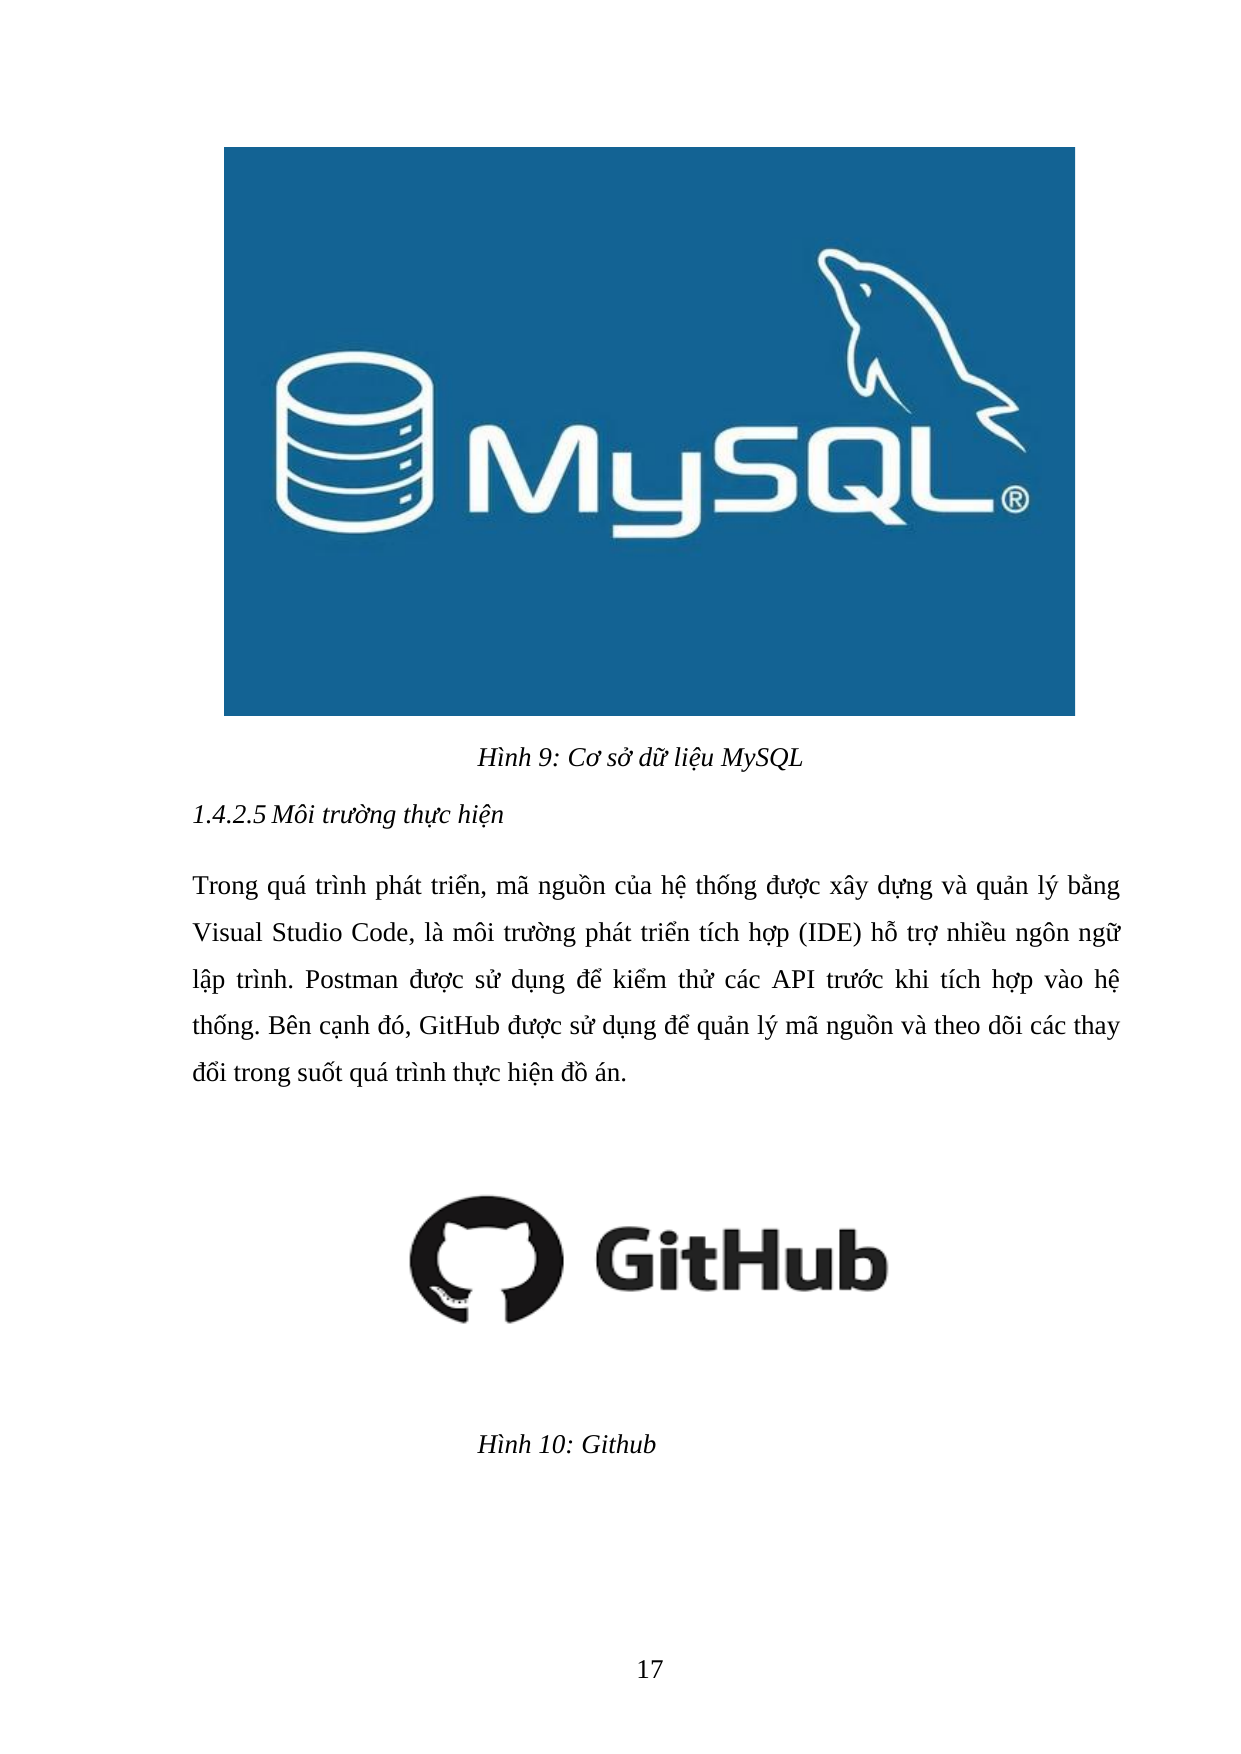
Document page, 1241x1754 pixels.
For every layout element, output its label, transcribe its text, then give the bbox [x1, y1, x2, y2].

picture [358, 1123, 941, 1404]
title Github [477, 1429, 1122, 1460]
subtitle Môi trường thực hiện [192, 798, 1122, 829]
text Trong quá trình phát triển, mã nguồn của hệ thống được xây dựng và quản lý bằng Visual Studio Code, là môi trường phát triển tích hợp (IDE) hỗ trợ nhiều ngôn ngữ lập trình. Postman được sử dụng để kiểm thử các API trước khi tích hợp vào hệ thống. Bên cạnh đó, GitHub được sử dụng để quản lý mã nguồn và theo dõi các thay đổi trong suốt quá trình thực hiện đồ án. [192, 869, 1122, 1087]
picture [224, 147, 1076, 716]
title Cơ sở dữ liệu MySQL [477, 741, 1122, 772]
